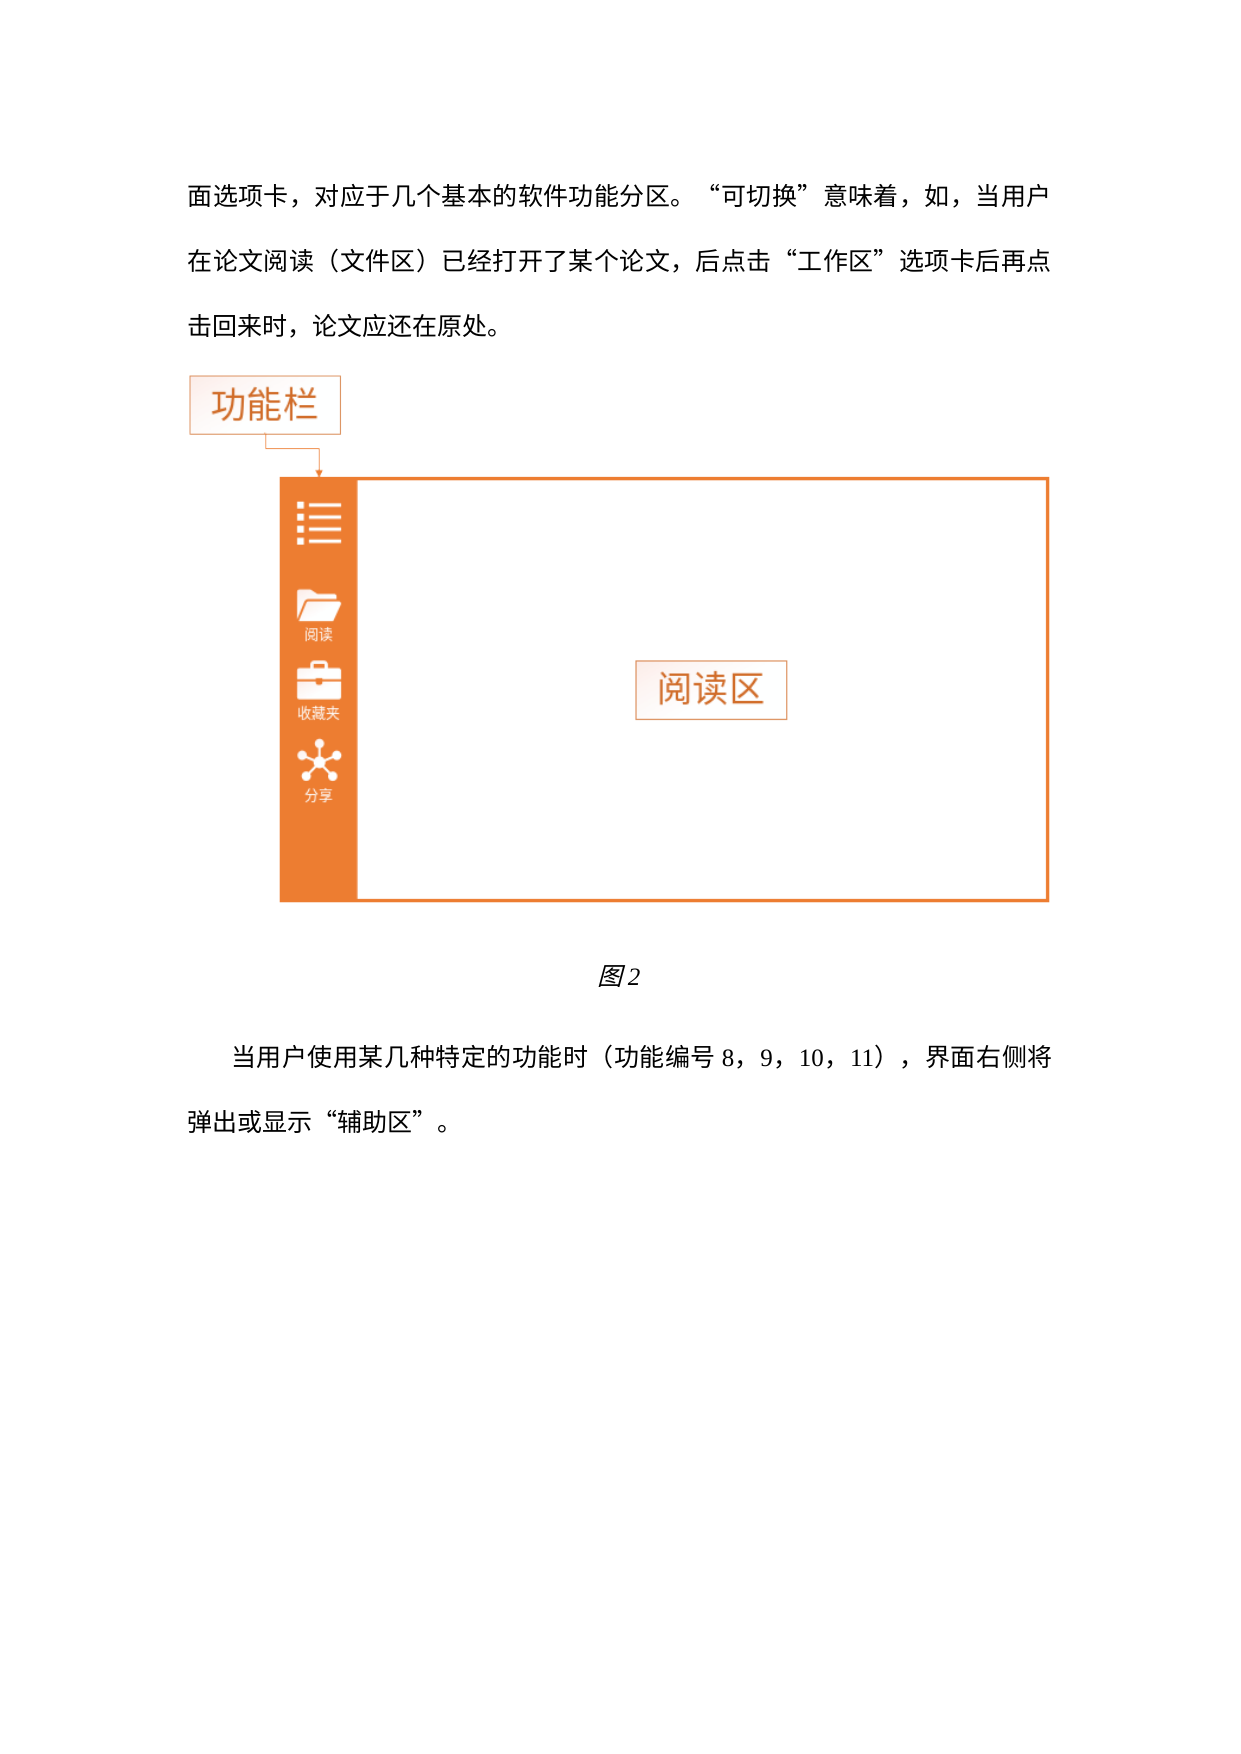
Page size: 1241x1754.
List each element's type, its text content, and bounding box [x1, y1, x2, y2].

text 当用户使用某几种特定的功能时（功能编号8，9，10，11），界面右侧将弹出或显示“辅助区”。 [187, 1023, 1053, 1153]
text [187, 162, 1053, 357]
text 图2 [187, 942, 1053, 1007]
